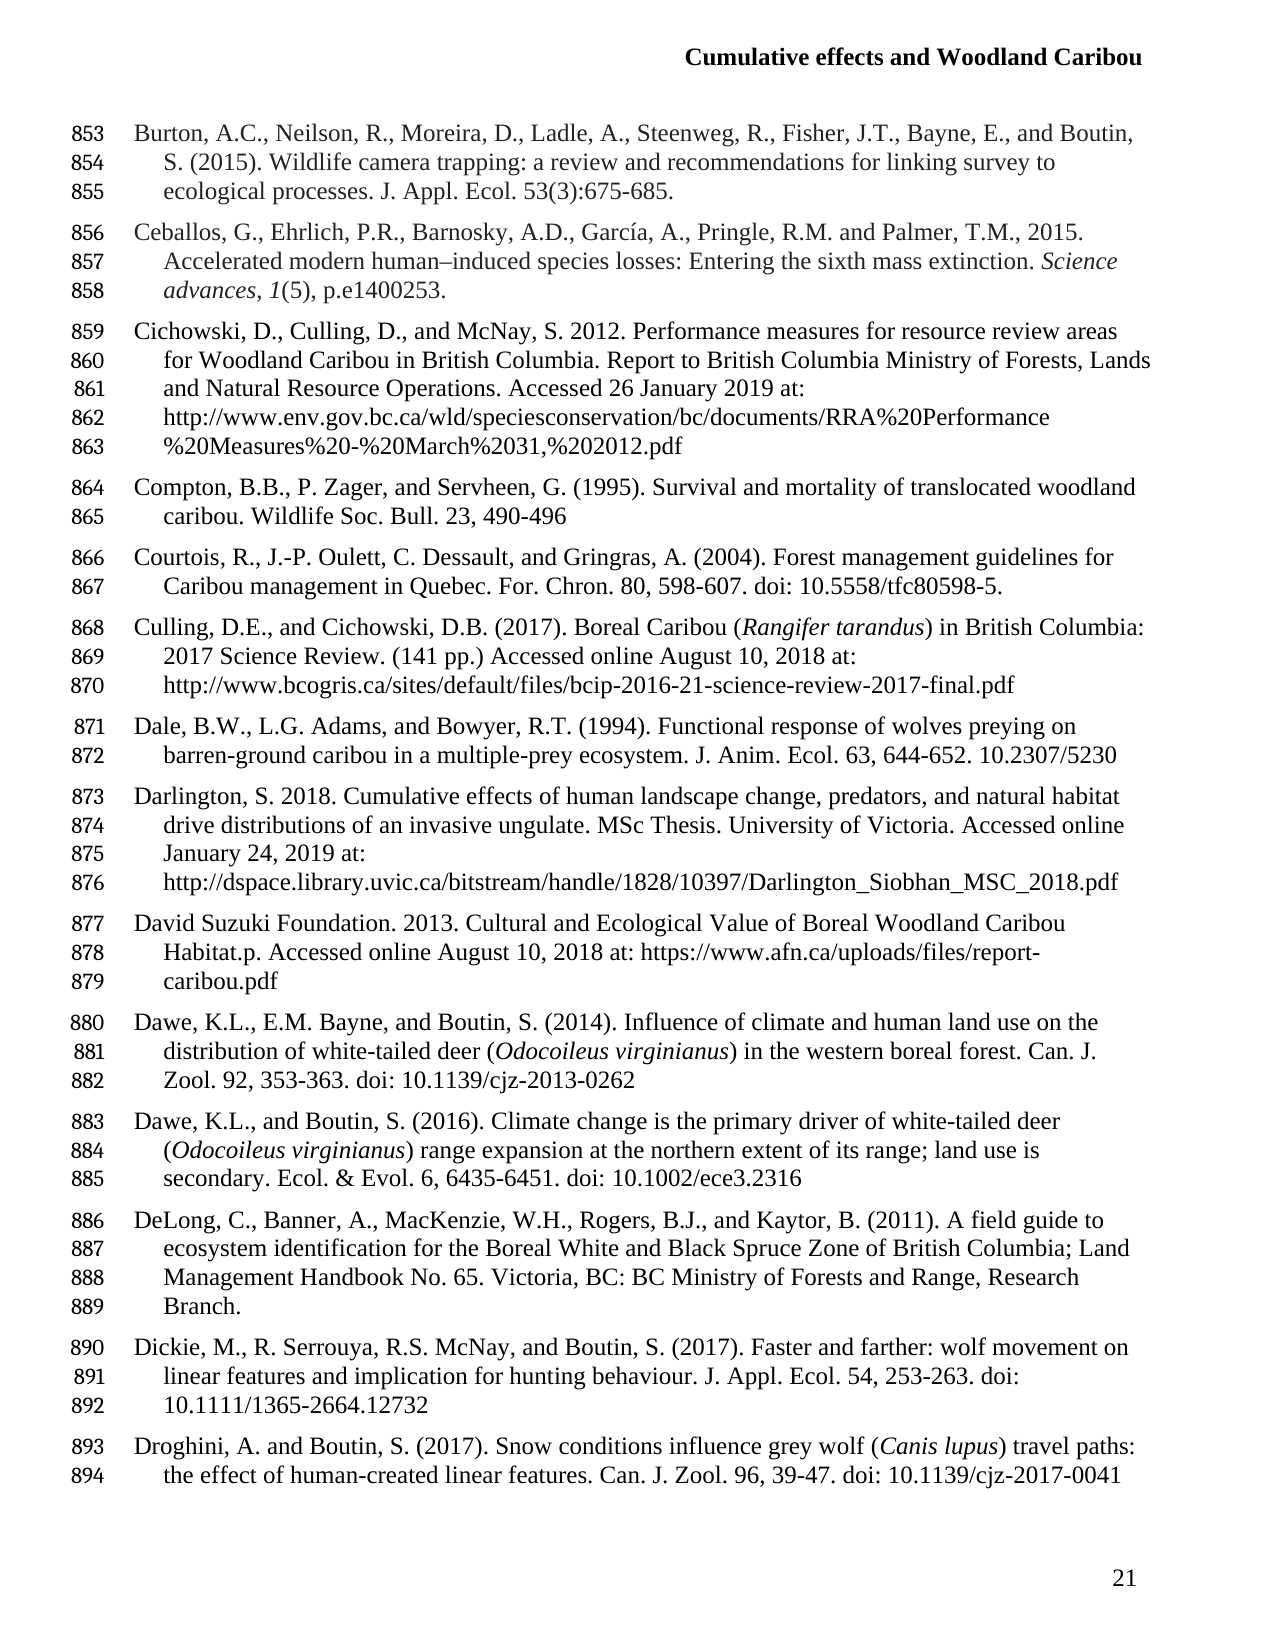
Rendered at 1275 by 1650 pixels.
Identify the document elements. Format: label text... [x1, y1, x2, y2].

text Compton, B.B., P. Zager, and Servheen, G. (1995). Survival and mortality of translocated woodland caribou. Wildlife Soc. Bull. 23, 490-496 [133, 472, 1152, 530]
text Burton, A.C., Neilson, R., Moreira, D., Ladle, A., Steenweg, R., Fisher, J.T., Bayne, E., and Boutin, S. (2015). Wildlife camera trapping: a review and recommendations for linking survey to ecological processes. J. Appl. Ecol. 53(3):675-685. [133, 118, 1152, 205]
text Dickie, M., R. Serrouya, R.S. McNay, and Boutin, S. (2017). Faster and farther: wolf movement on linear features and implication for hunting behaviour. J. Appl. Ecol. 54, 253-263. doi: 10.1111/1365-2664.12732 [133, 1332, 1152, 1418]
text Culling, D.E., and Cichowski, D.B. (2017). Boreal Caribou (Rangifer tarandus) in British Columbia: 2017 Science Review. (141 pp.) Accessed online August 10, 2018 at: http://www.bcogris.ca/sites/default/files/bcip-2016-21-science-review-2017-final.pdf [133, 612, 1152, 698]
text Courtois, R., J.-P. Oulett, C. Dessault, and Gringras, A. (2004). Forest management guidelines for Caribou management in Quebec. For. Chron. 80, 598-607. doi: 10.5558/tfc80598-5. [133, 542, 1152, 600]
text Droghini, A. and Boutin, S. (2017). Snow conditions influence grey wolf (Canis lupus) travel paths: the effect of human-created linear features. Can. J. Zool. 96, 39-47. doi: 10.1139/cjz-2017-0041 [133, 1431, 1152, 1488]
text Dawe, K.L., E.M. Bayne, and Boutin, S. (2014). Influence of climate and human land use on the distribution of white-tailed deer (Odocoileus virginianus) in the western boreal forest. Can. J. Zool. 92, 353-363. doi: 10.1139/cjz-2013-0262 [133, 1007, 1152, 1093]
text Darlington, S. 2018. Cumulative effects of human landscape change, predators, and natural habitat drive distributions of an invasive ungulate. MSc Thesis. University of Victoria. Accessed online January 24, 2019 at: http://dspace.library.uvic.ca/bitstream/handle/1828/10397/Darlington_Siobhan_MSC_2018.pdf [133, 781, 1152, 896]
text Ceballos, G., Ehrlich, P.R., Barnosky, A.D., García, A., Pringle, R.M. and Palmer, T.M., 2015. Accelerated modern human–induced species losses: Entering the sixth mass extinction. Science advances, 1(5), p.e1400253. [133, 217, 1152, 303]
text Dale, B.W., L.G. Adams, and Bowyer, R.T. (1994). Functional response of wolves preying on barren-ground caribou in a multiple-prey ecosystem. J. Anim. Ecol. 63, 644-652. 10.2307/5230 [133, 711, 1152, 768]
text Cichowski, D., Culling, D., and McNay, S. 2012. Performance measures for resource review areas for Woodland Caribou in British Columbia. Report to British Columbia Ministry of Forests, Lands and Natural Resource Operations. Accessed 26 January 2019 at: http://www.env.gov.bc.ca/wld/speciesconservation/bc/documents/RRA%20Performance%20Measures%20-%20March%2031,%202012.pdf [133, 316, 1152, 460]
text DeLong, C., Banner, A., MacKenzie, W.H., Rogers, B.J., and Kaytor, B. (2011). A field guide to ecosystem identification for the Boreal White and Black Spruce Zone of British Columbia; Land Management Handbook No. 65. Victoria, BC: BC Ministry of Forests and Range, Research Branch. [133, 1205, 1152, 1320]
text Dawe, K.L., and Boutin, S. (2016). Climate change is the primary driver of white-tailed deer (Odocoileus virginianus) range expansion at the northern extent of its range; land use is secondary. Ecol. & Evol. 6, 6435-6451. doi: 10.1002/ece3.2316 [133, 1106, 1152, 1192]
text David Suzuki Foundation. 2013. Cultural and Ecological Value of Boreal Woodland Caribou Habitat.p. Accessed online August 10, 2018 at: https://www.afn.ca/uploads/files/report-caribou.pdf [133, 908, 1152, 995]
